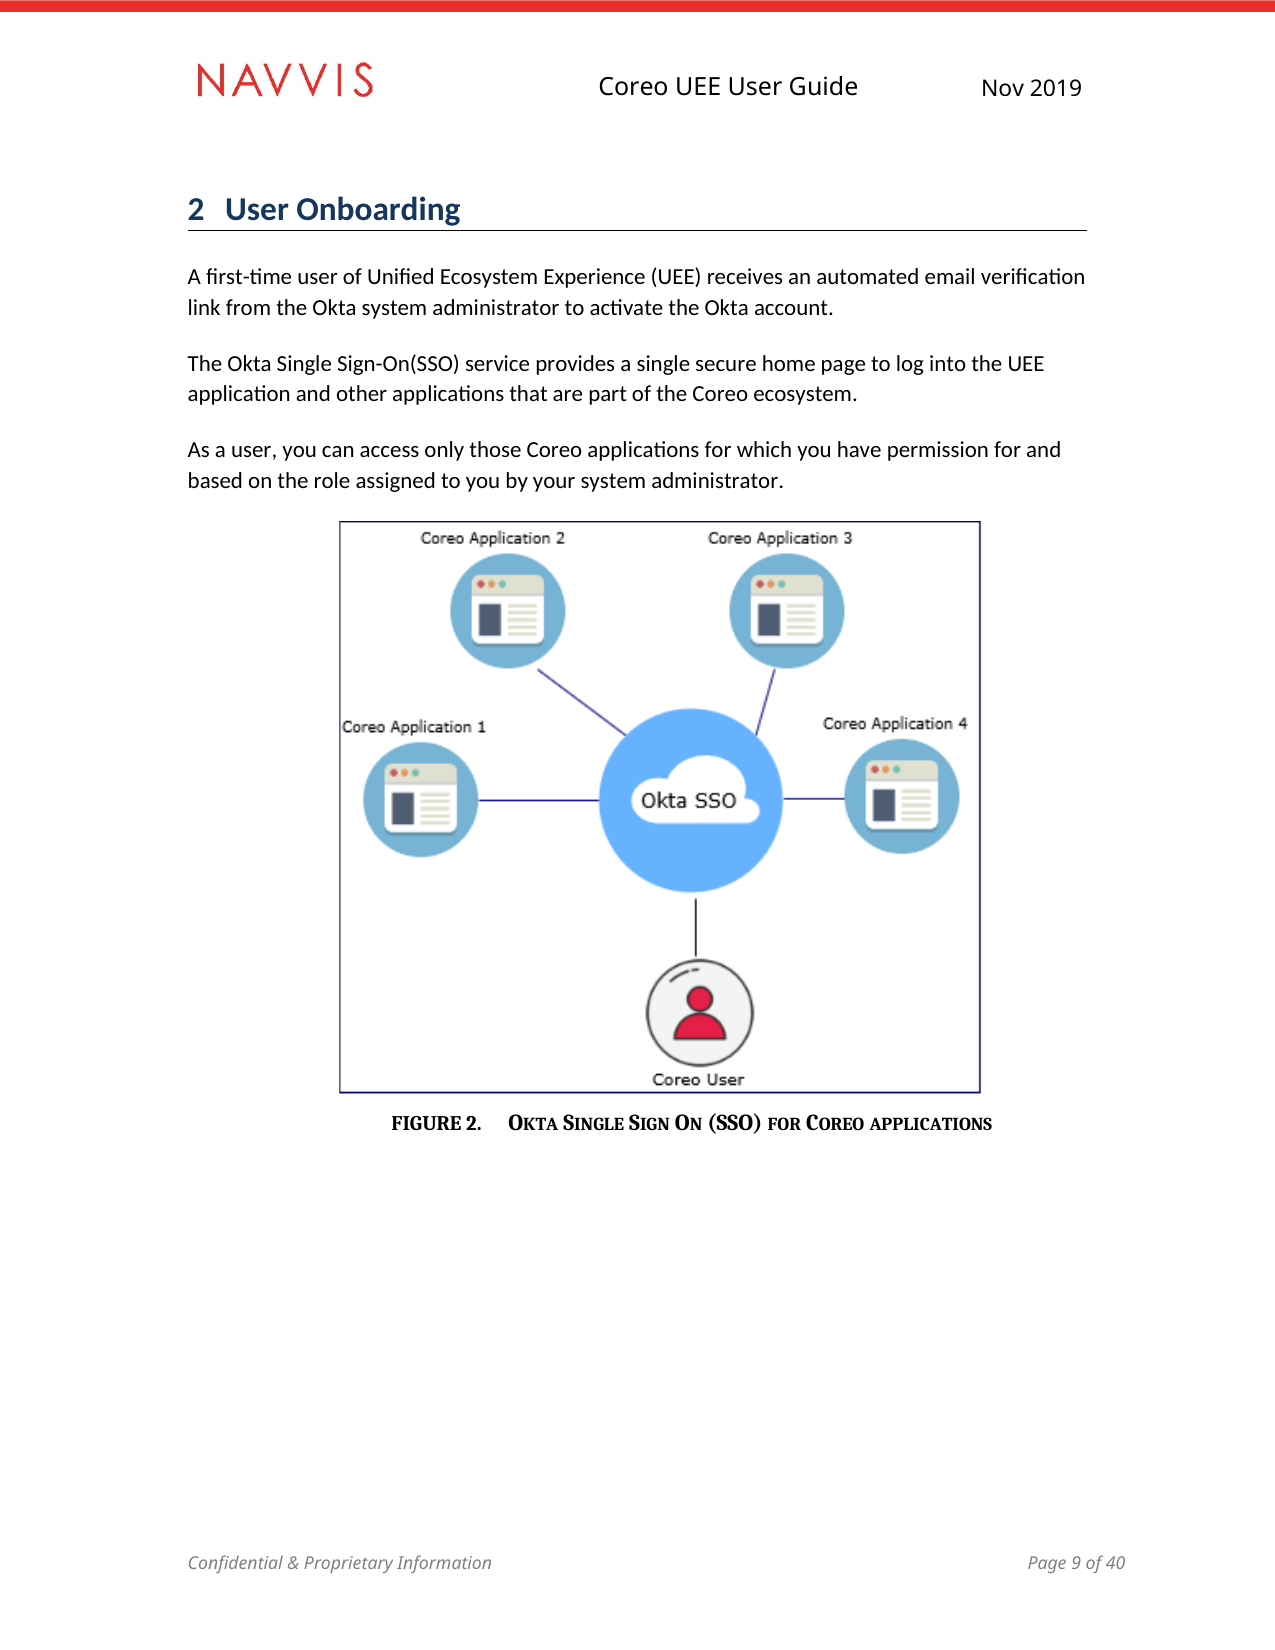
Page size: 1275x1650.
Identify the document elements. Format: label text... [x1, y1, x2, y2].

text Okta Single Sign On (SSO) for Coreo applications [296, 1109, 1087, 1136]
text As a user, you can access only those Coreo applications for which you have permission for and based on the role assigned to you by your system administrator. [187, 435, 1087, 494]
text The Okta Single Sign-On(SSO) service provides a single secure home page to log into the UEE application and other applications that are part of the Coreo ecosystem. [187, 349, 1087, 408]
picture [339, 521, 985, 1097]
picture [187, 55, 383, 104]
subtitle User Onboarding [187, 187, 1087, 231]
text A first-time user of Unified Ecosystem Experience (UEE) receives an automated email verification link from the Okta system administrator to activate the Okta account. [187, 262, 1087, 321]
